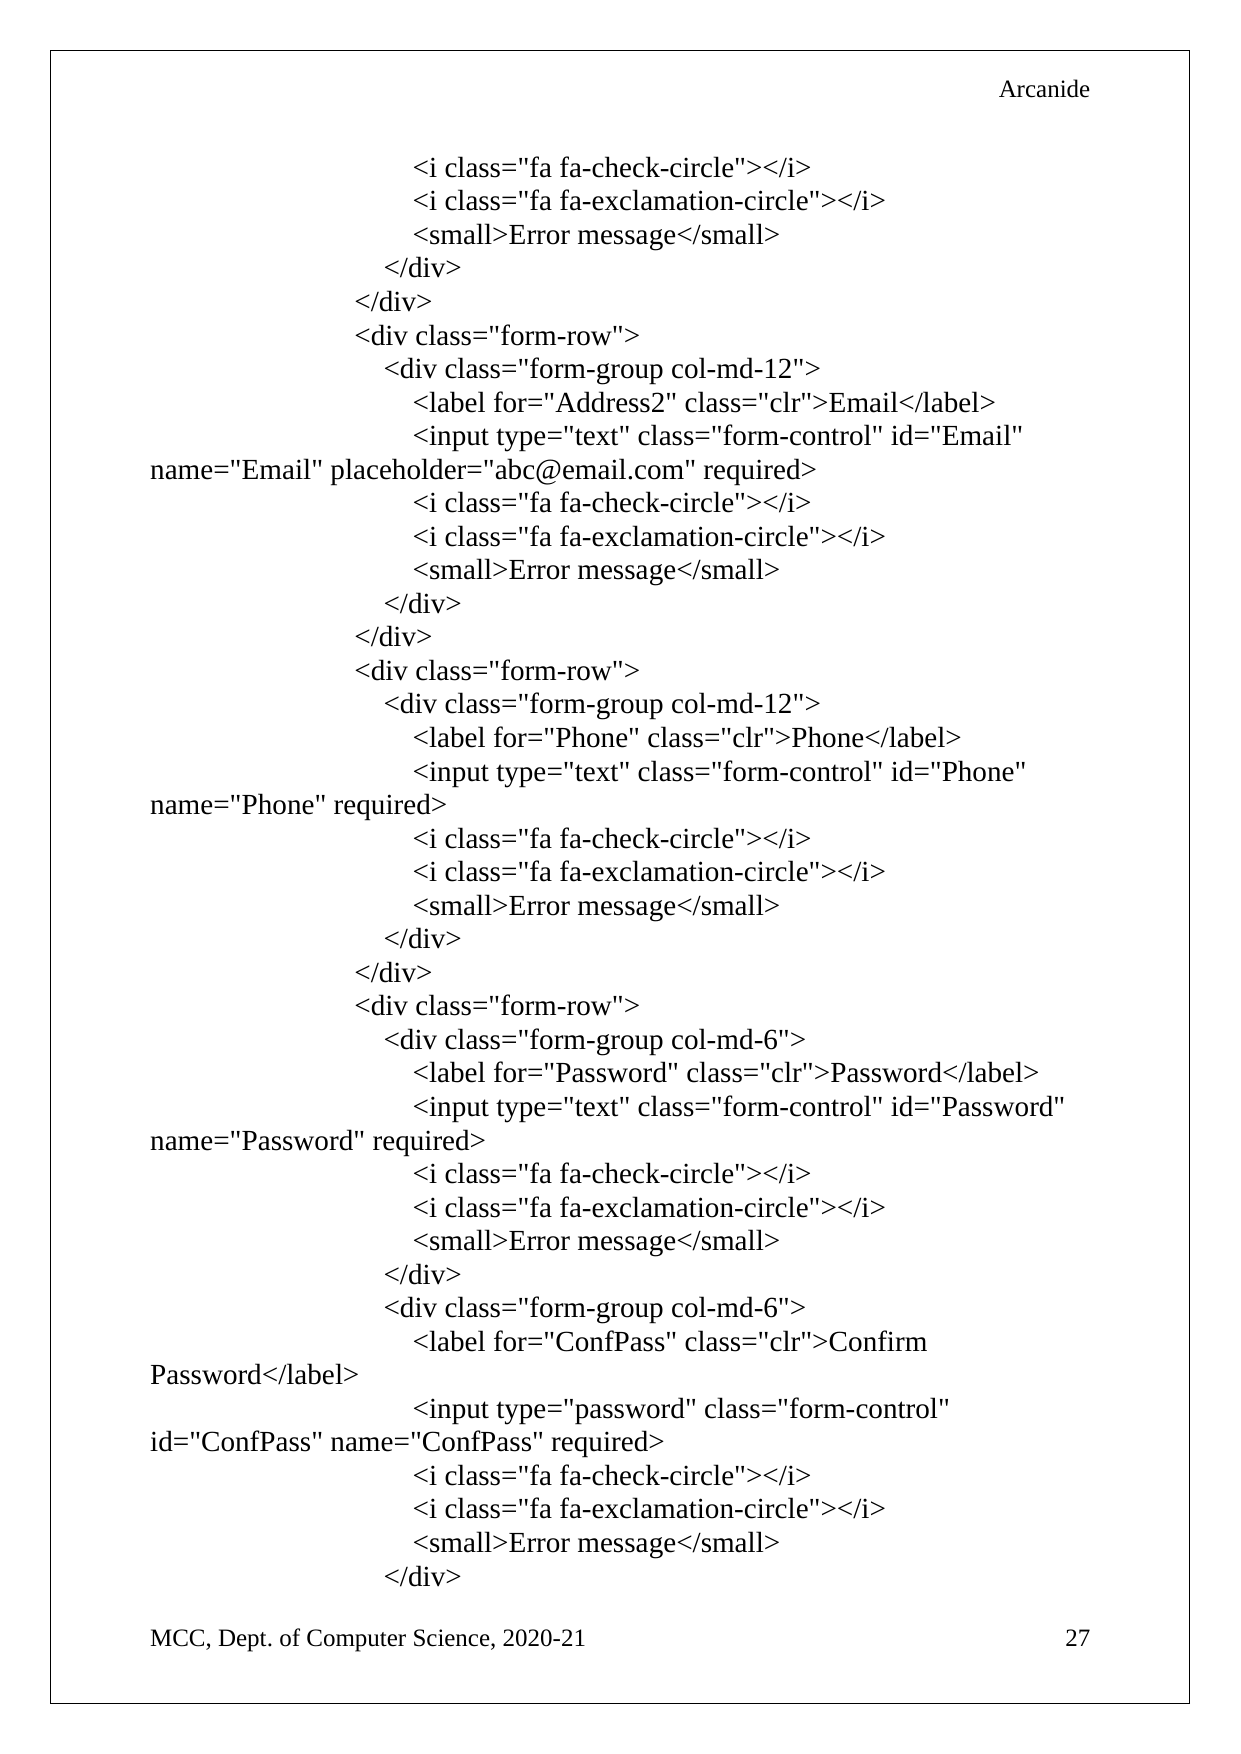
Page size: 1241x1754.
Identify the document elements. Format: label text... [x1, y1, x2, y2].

text <input type="text" class="form-control" id="Phone" name="Phone" required> [150, 754, 1090, 821]
text <div class="form-group col-md-6"> [150, 1290, 1090, 1324]
text <i class="fa fa-exclamation-circle"></i> [150, 519, 1090, 552]
text <input type="password" class="form-control" id="ConfPass" name="ConfPass" required> [150, 1391, 1090, 1458]
text <i class="fa fa-exclamation-circle"></i> [150, 1492, 1090, 1525]
text <label for="ConfPass" class="clr">Confirm Password</label> [150, 1324, 1090, 1391]
text <small>Error message</small> [150, 888, 1090, 921]
text <div class="form-row"> [150, 988, 1090, 1022]
text </div> [150, 284, 1090, 318]
text </div> [150, 1257, 1090, 1290]
text </div> [150, 251, 1090, 284]
text <i class="fa fa-exclamation-circle"></i> [150, 1190, 1090, 1223]
text <small>Error message</small> [150, 552, 1090, 586]
text <div class="form-group col-md-6"> [150, 1022, 1090, 1056]
text <label for="Phone" class="clr">Phone</label> [150, 720, 1090, 754]
text </div> [150, 1559, 1090, 1592]
text <i class="fa fa-check-circle"></i> [150, 150, 1090, 183]
text <div class="form-row"> [150, 653, 1090, 687]
text <i class="fa fa-check-circle"></i> [150, 821, 1090, 854]
text <i class="fa fa-exclamation-circle"></i> [150, 183, 1090, 217]
text <label for="Password" class="clr">Password</label> [150, 1056, 1090, 1089]
text <div class="form-row"> [150, 318, 1090, 351]
text <i class="fa fa-exclamation-circle"></i> [150, 854, 1090, 888]
text <small>Error message</small> [150, 1525, 1090, 1559]
text <div class="form-group col-md-12"> [150, 351, 1090, 385]
text <input type="text" class="form-control" id="Email" name="Email" placeholder="abc@email.com" required> [150, 418, 1090, 485]
text </div> [150, 955, 1090, 988]
text </div> [150, 619, 1090, 653]
text <input type="text" class="form-control" id="Password" name="Password" required> [150, 1089, 1090, 1156]
text <div class="form-group col-md-12"> [150, 687, 1090, 720]
text </div> [150, 921, 1090, 955]
text <label for="Address2" class="clr">Email</label> [150, 385, 1090, 418]
text <small>Error message</small> [150, 1223, 1090, 1257]
text <i class="fa fa-check-circle"></i> [150, 1458, 1090, 1492]
text <i class="fa fa-check-circle"></i> [150, 485, 1090, 519]
text <i class="fa fa-check-circle"></i> [150, 1156, 1090, 1190]
text </div> [150, 586, 1090, 619]
text <small>Error message</small> [150, 217, 1090, 251]
